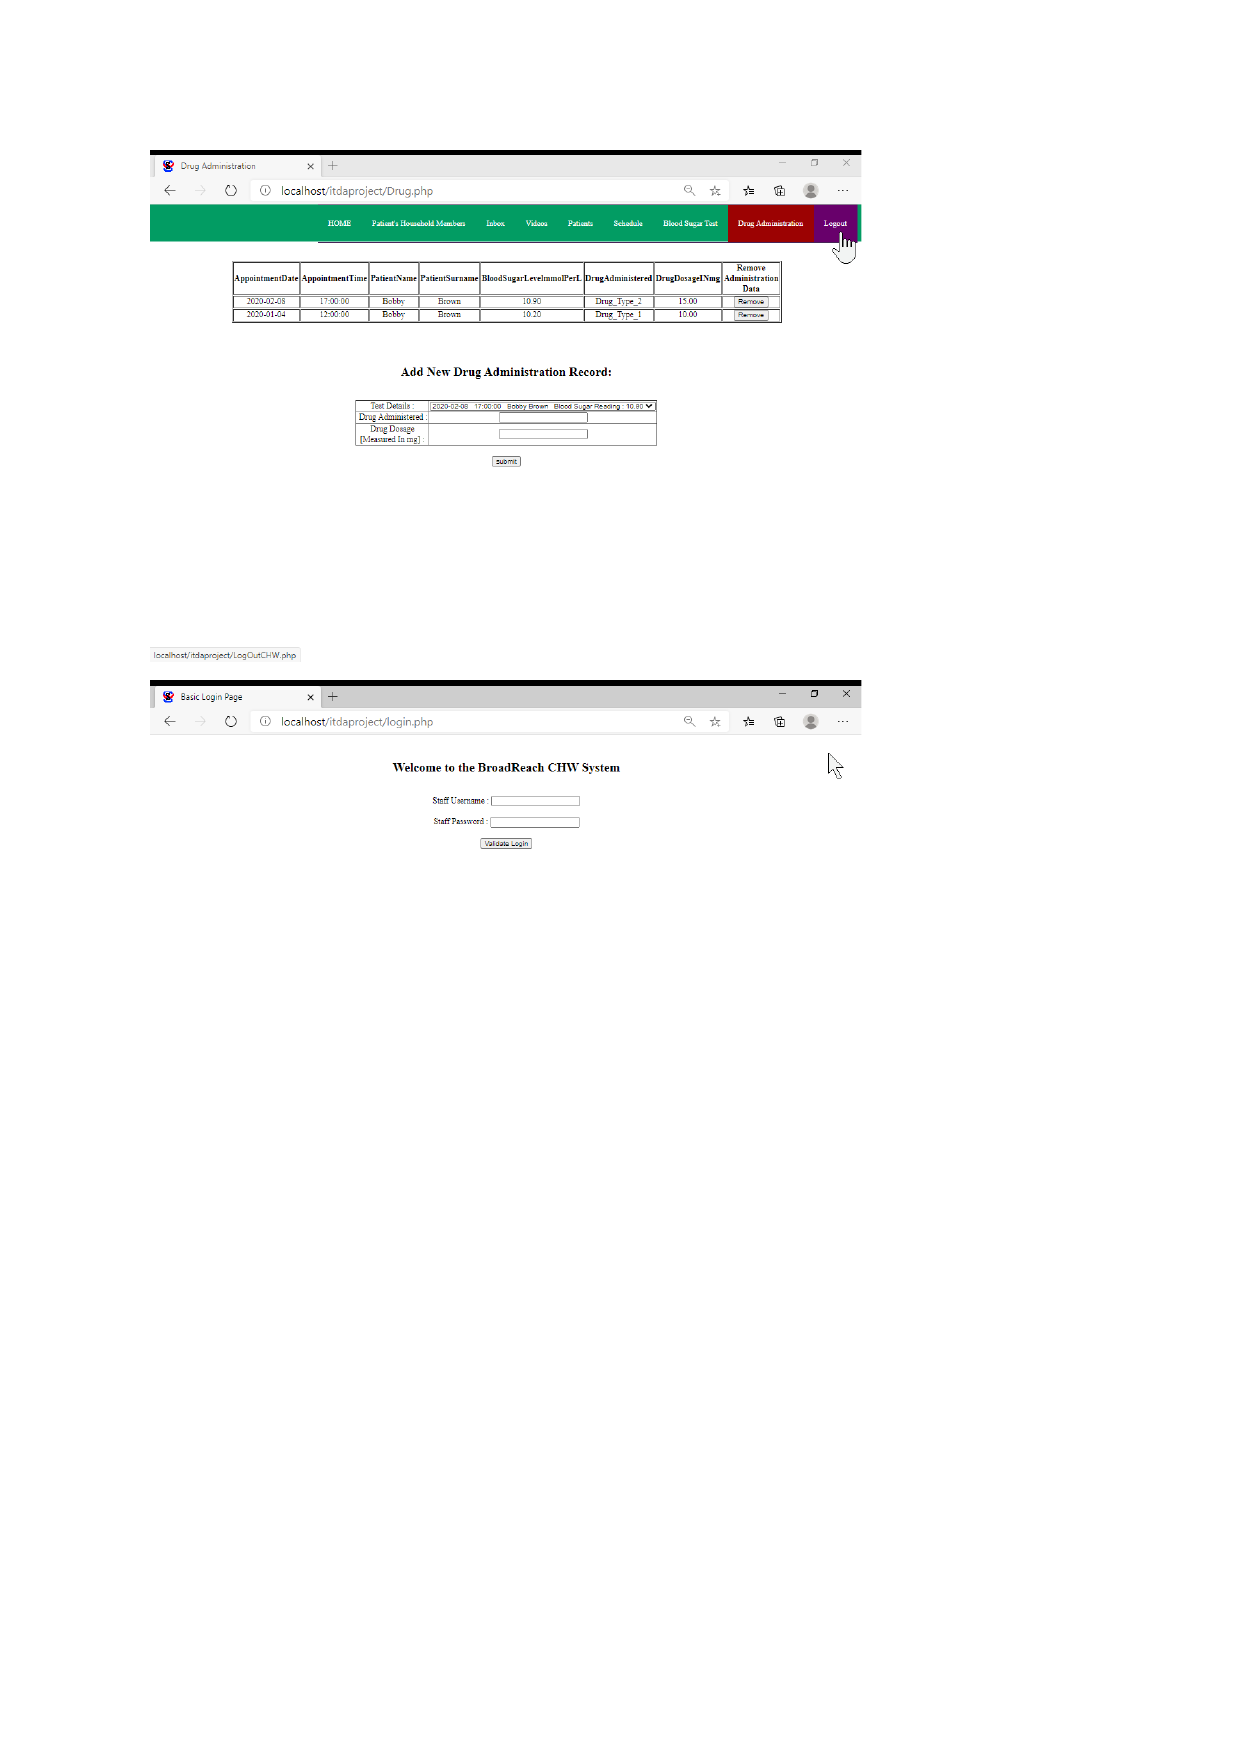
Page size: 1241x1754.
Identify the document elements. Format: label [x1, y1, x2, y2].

picture [150, 150, 862, 662]
picture [150, 680, 862, 1192]
